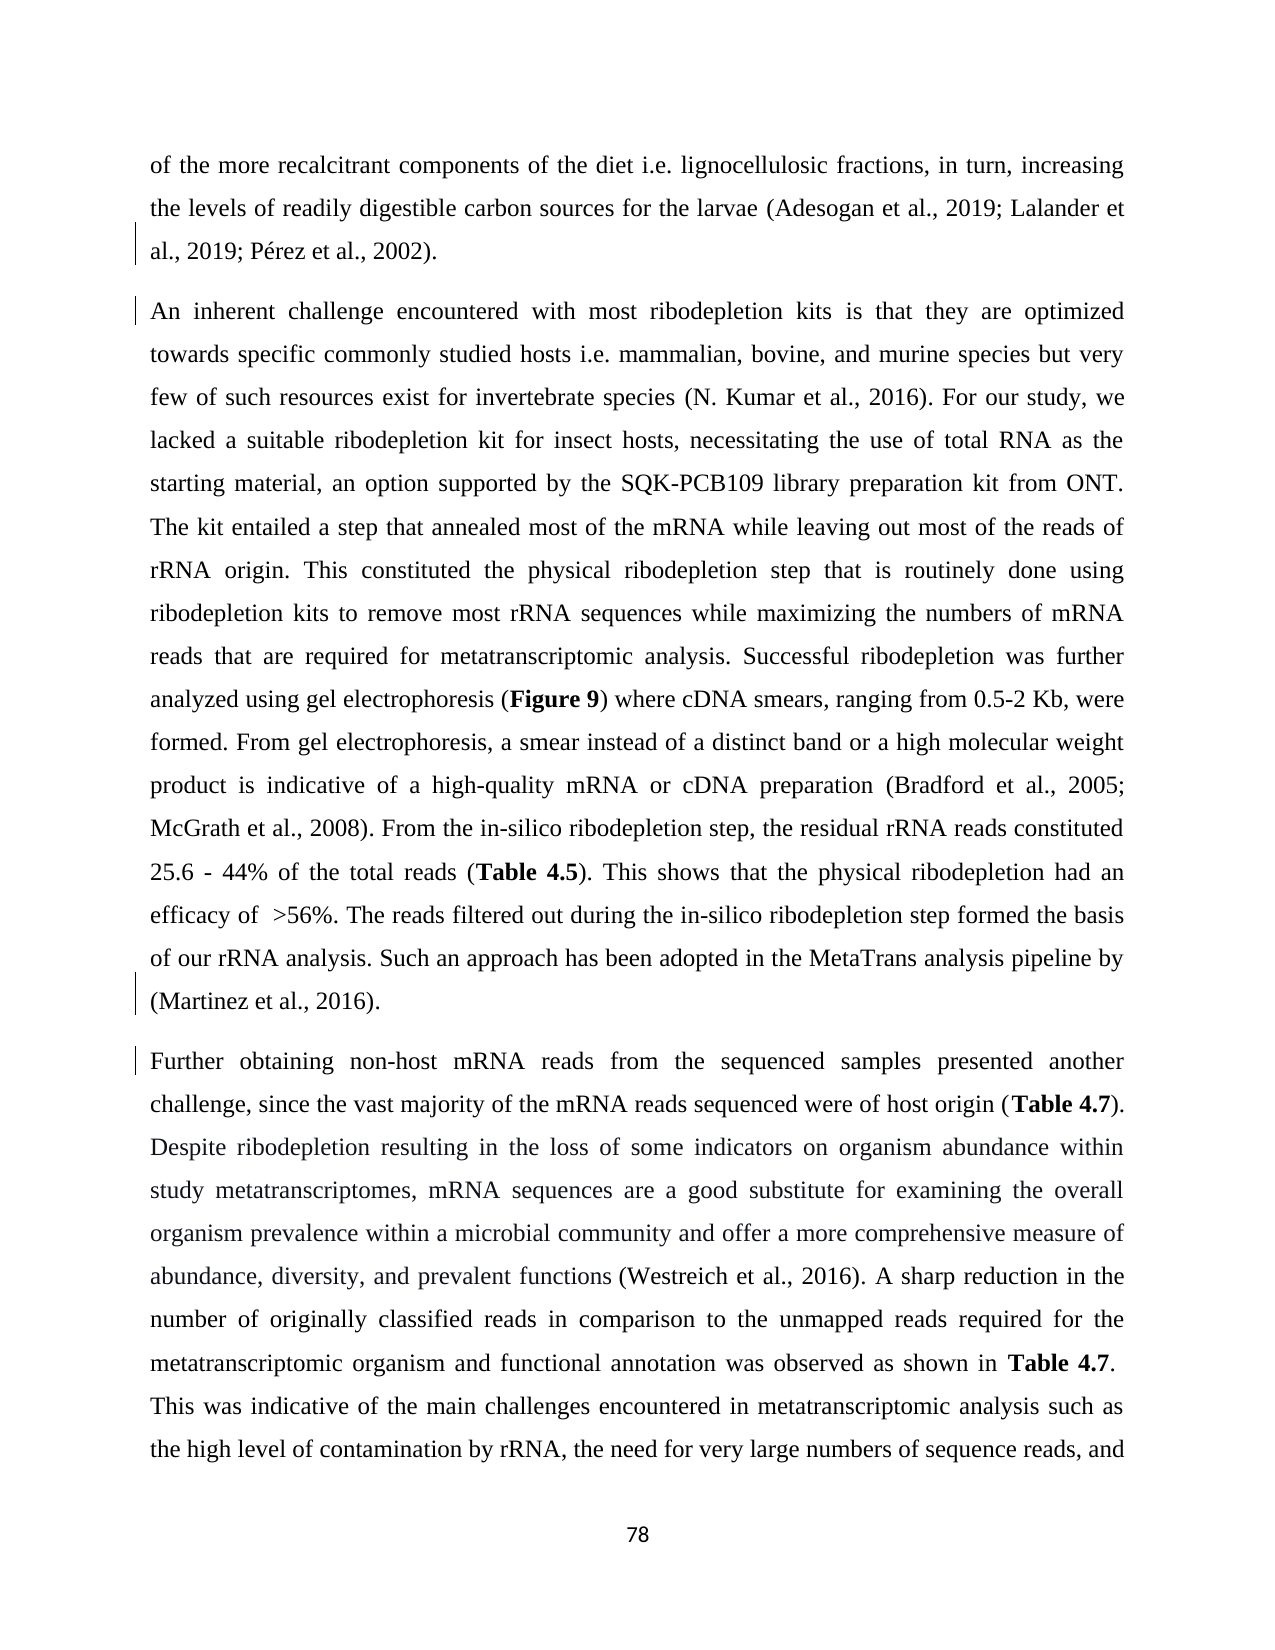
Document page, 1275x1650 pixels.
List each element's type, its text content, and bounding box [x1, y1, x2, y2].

text An inherent challenge encountered with most ribodepletion kits is that they are optimized towards specific commonly studied hosts i.e. mammalian, bovine, and murine species but very few of such resources exist for invertebrate species (N. Kumar et al., 2016). For our study, we lacked a suitable ribodepletion kit for insect hosts, necessitating the use of total RNA as the starting material, an option supported by the SQK-PCB109 library preparation kit from ONT. The kit entailed a step that annealed most of the mRNA while leaving out most of the reads of rRNA origin. This constituted the physical ribodepletion step that is routinely done using ribodepletion kits to remove most rRNA sequences while maximizing the numbers of mRNA reads that are required for metatranscriptomic analysis. Successful ribodepletion was further analyzed using gel electrophoresis (Figure 9) where cDNA smears, ranging from 0.5-2 Kb, were formed. From gel electrophoresis, a smear instead of a distinct band or a high molecular weight product is indicative of a high-quality mRNA or cDNA preparation (Bradford et al., 2005; McGrath et al., 2008). From the in-silico ribodepletion step, the residual rRNA reads constituted 25.6 - 44% of the total reads (Table 4.5). This shows that the physical ribodepletion had an efficacy of >56%. The reads filtered out during the in-silico ribodepletion step formed the basis of our rRNA analysis. Such an approach has been adopted in the MetaTrans analysis pipeline by (Martinez et al., 2016). [150, 296, 1125, 1015]
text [150, 1046, 1125, 1463]
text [150, 150, 1125, 265]
